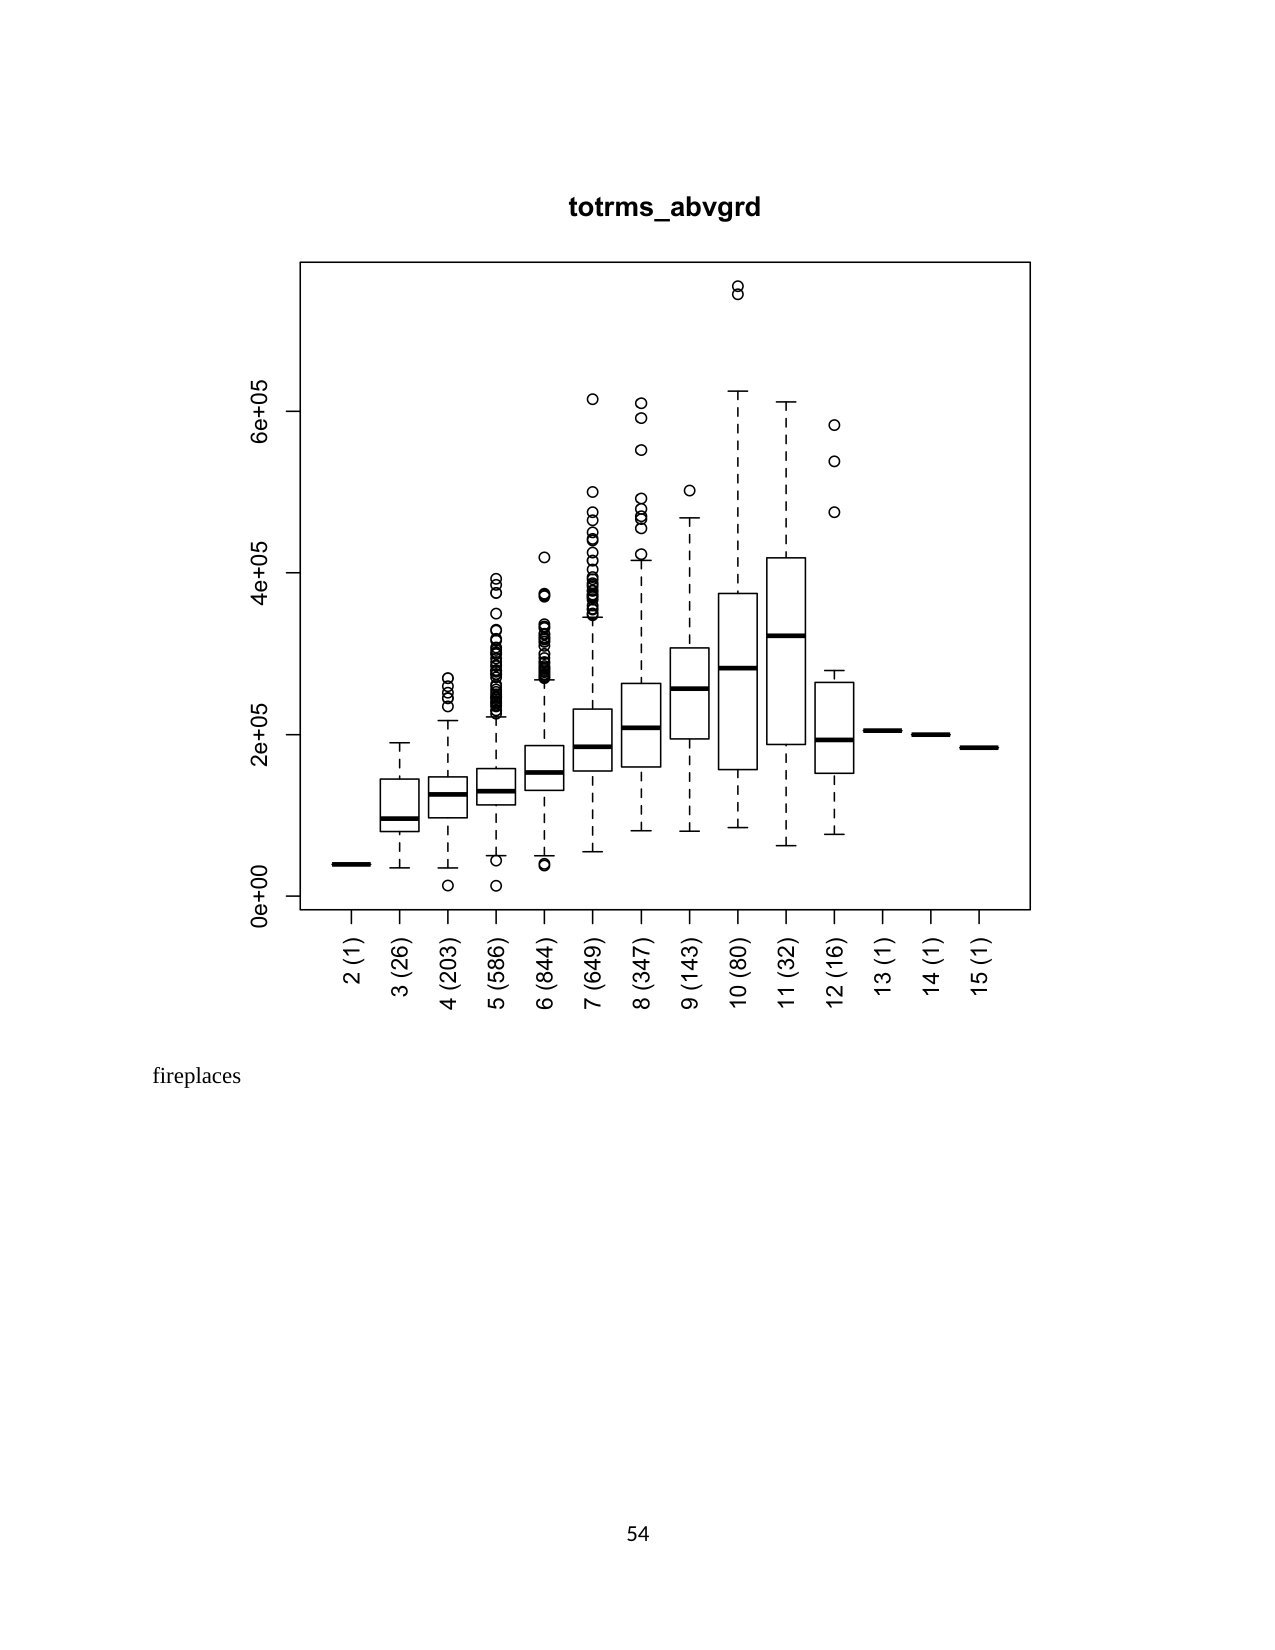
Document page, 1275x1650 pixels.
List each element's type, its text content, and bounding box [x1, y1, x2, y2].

text fireplaces [152, 1063, 1123, 1089]
picture [187, 150, 1088, 1050]
